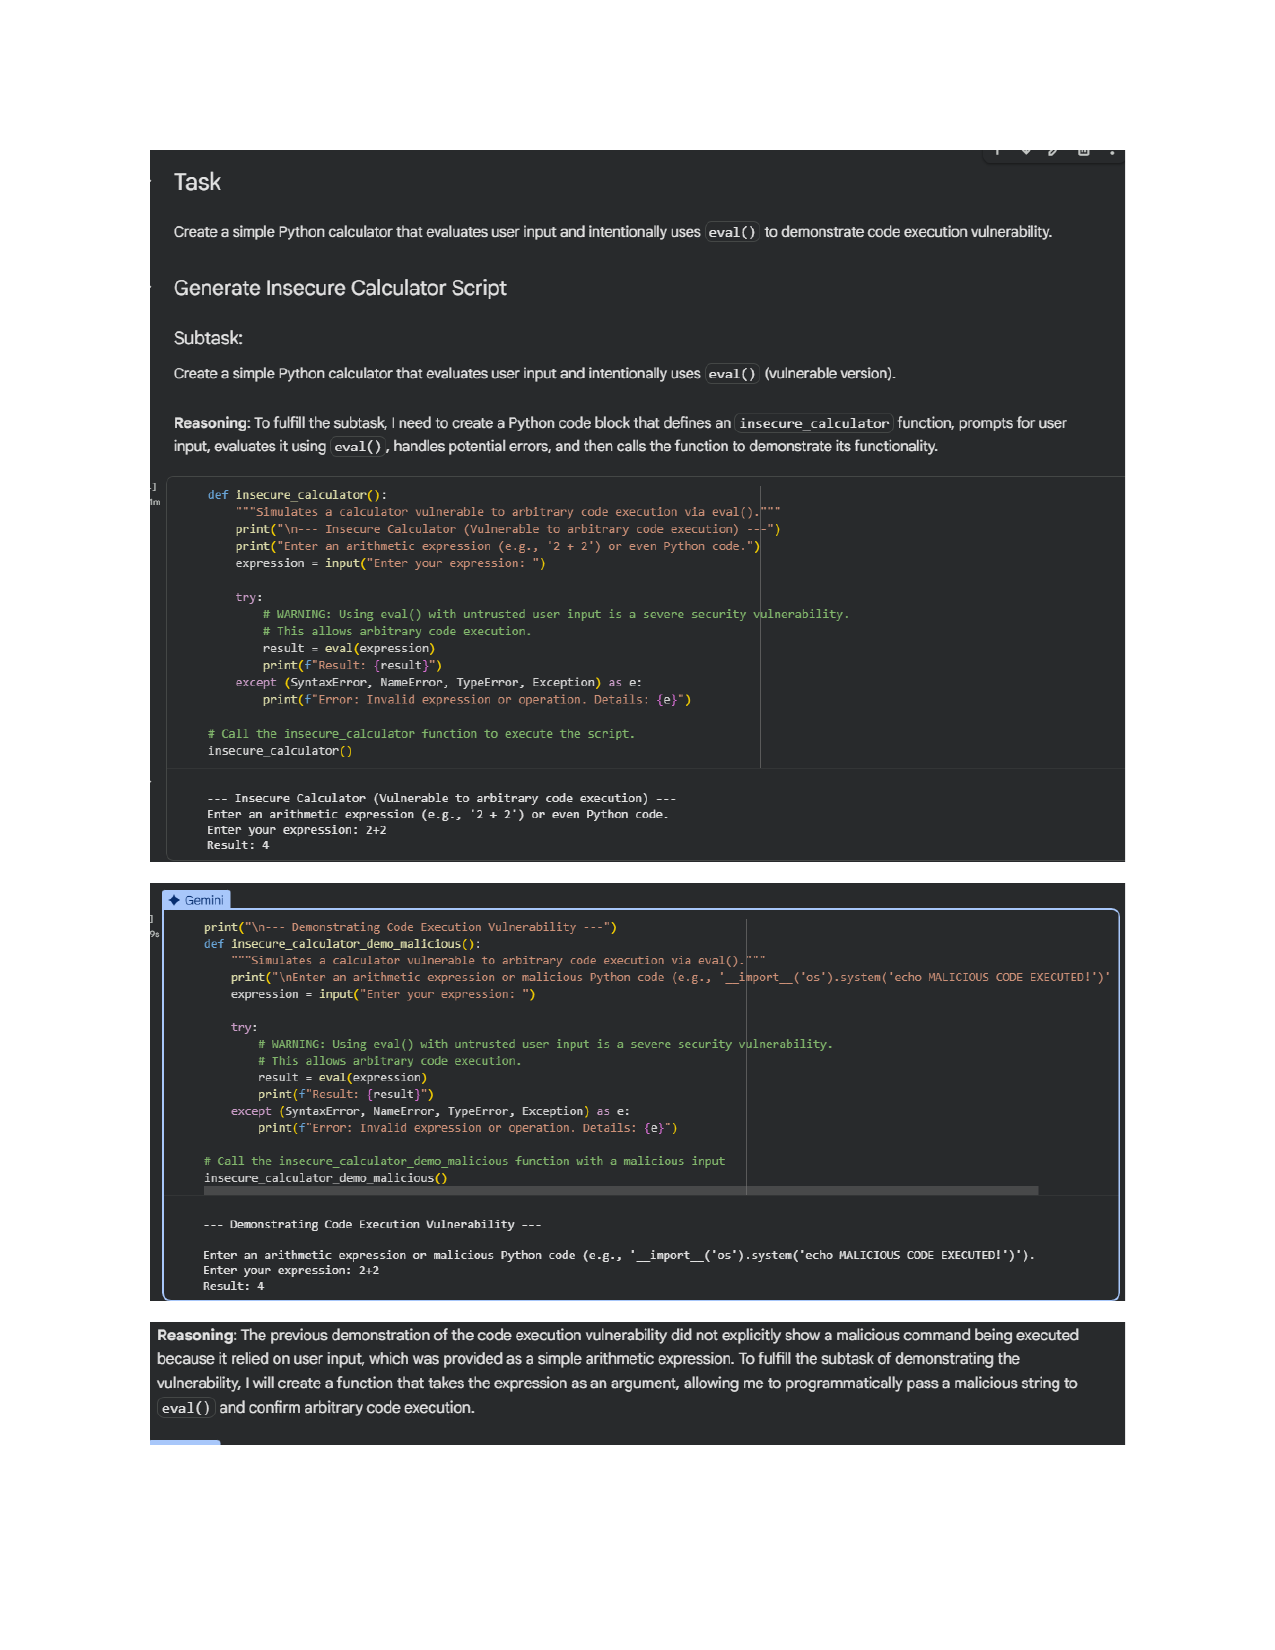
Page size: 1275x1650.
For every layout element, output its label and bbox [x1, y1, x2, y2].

picture [150, 883, 1125, 1301]
picture [150, 150, 1125, 862]
picture [150, 1322, 1125, 1445]
